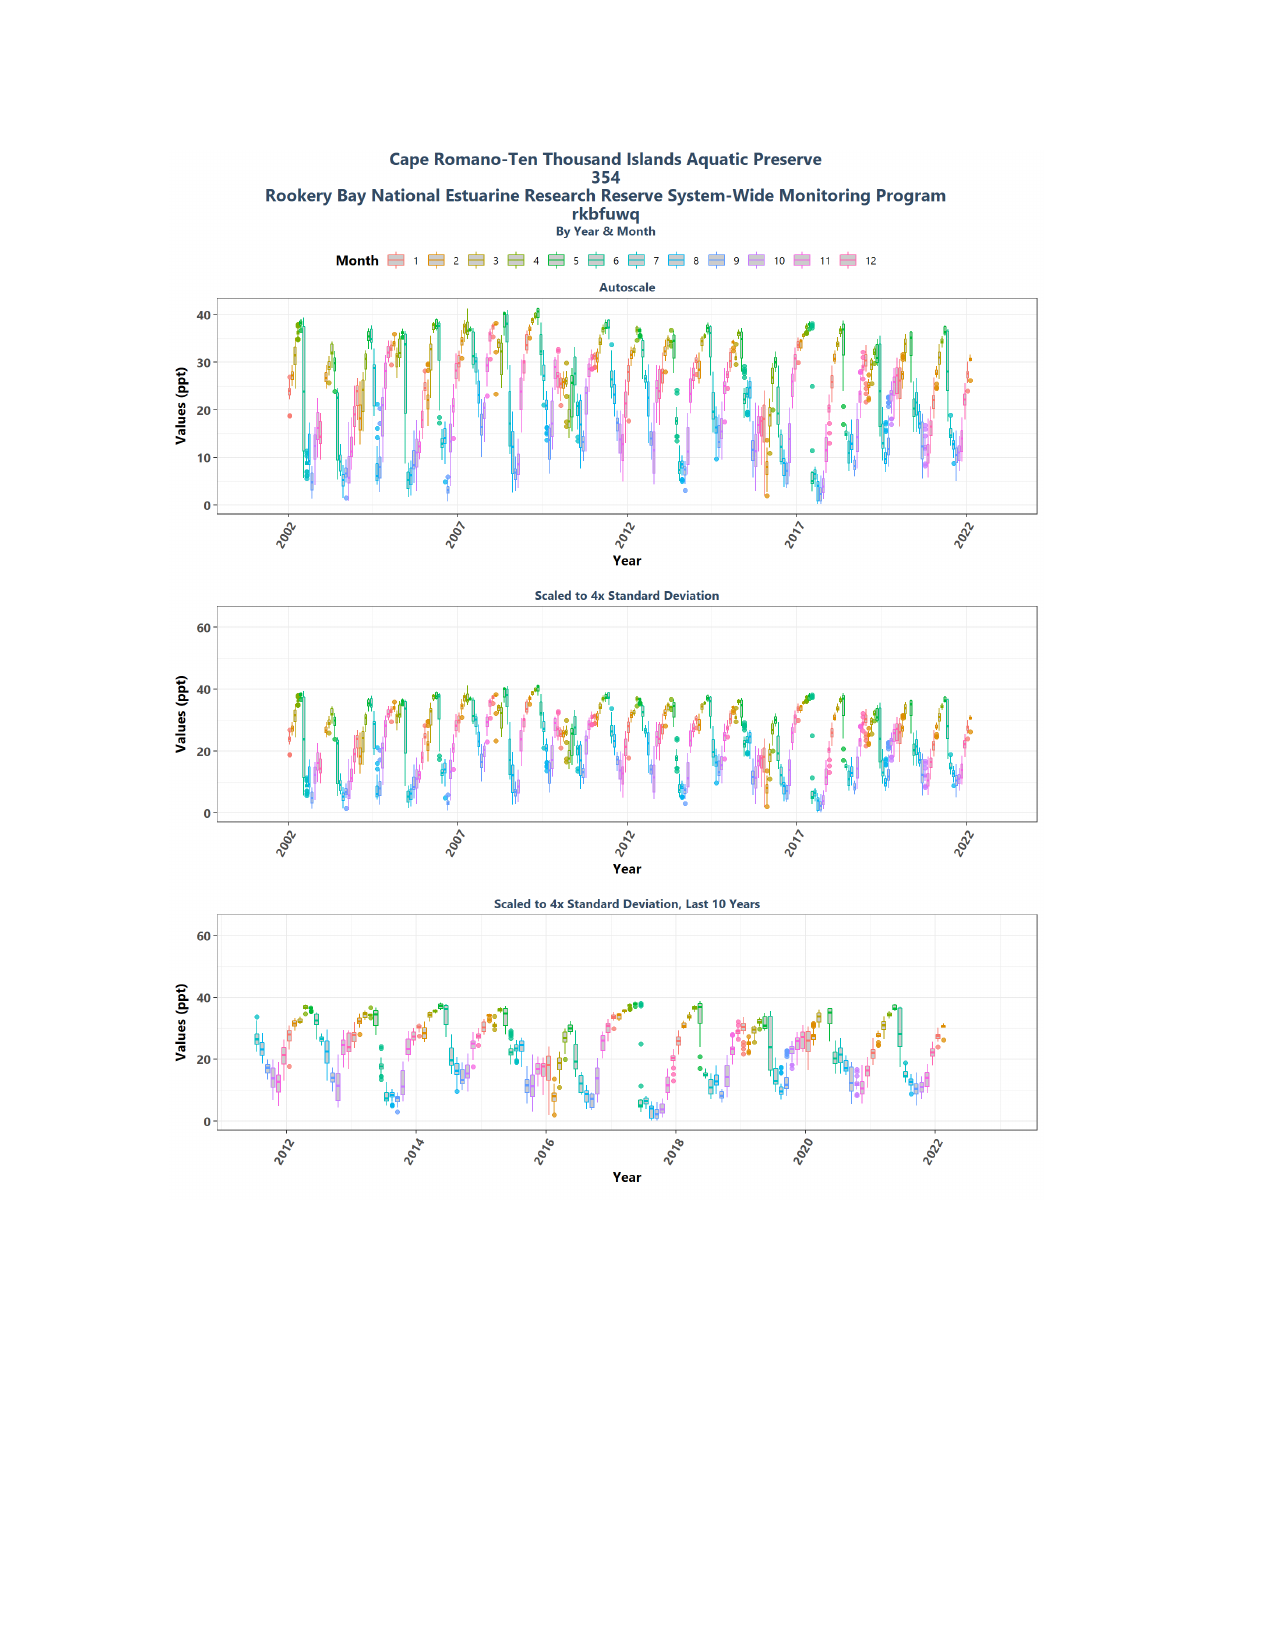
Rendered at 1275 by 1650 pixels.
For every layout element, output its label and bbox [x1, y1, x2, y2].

picture [168, 150, 1044, 1200]
